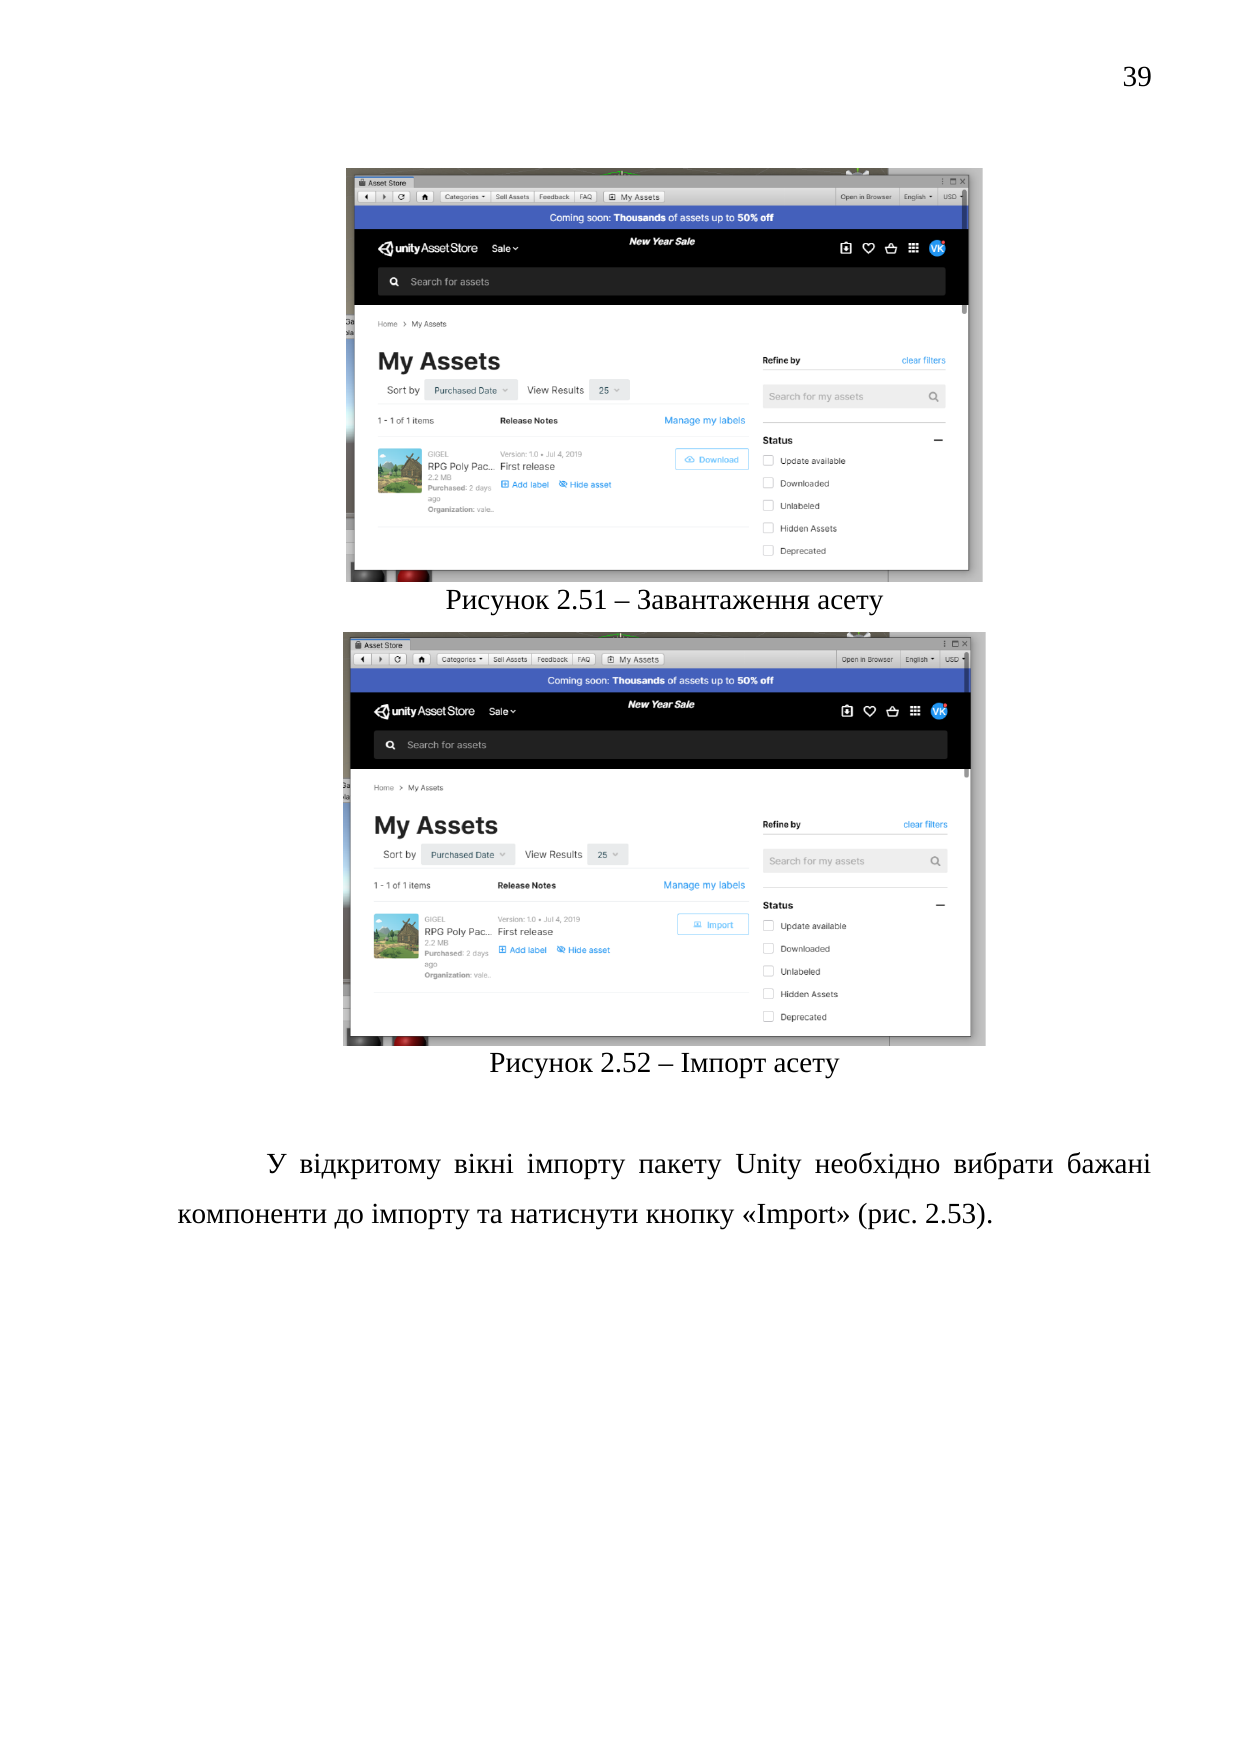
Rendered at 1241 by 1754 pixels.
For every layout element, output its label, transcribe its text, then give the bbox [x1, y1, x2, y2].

picture [343, 632, 986, 1046]
text Імпорт асету [177, 1046, 1152, 1079]
text Завантаження асету [177, 582, 1152, 615]
picture [346, 168, 983, 582]
text У відкритому вікні імпорту пакету Unity необхідно вибрати бажані компоненти до імпорту та натиснути кнопку «Import» (рис. 2.53). [177, 1146, 1152, 1230]
